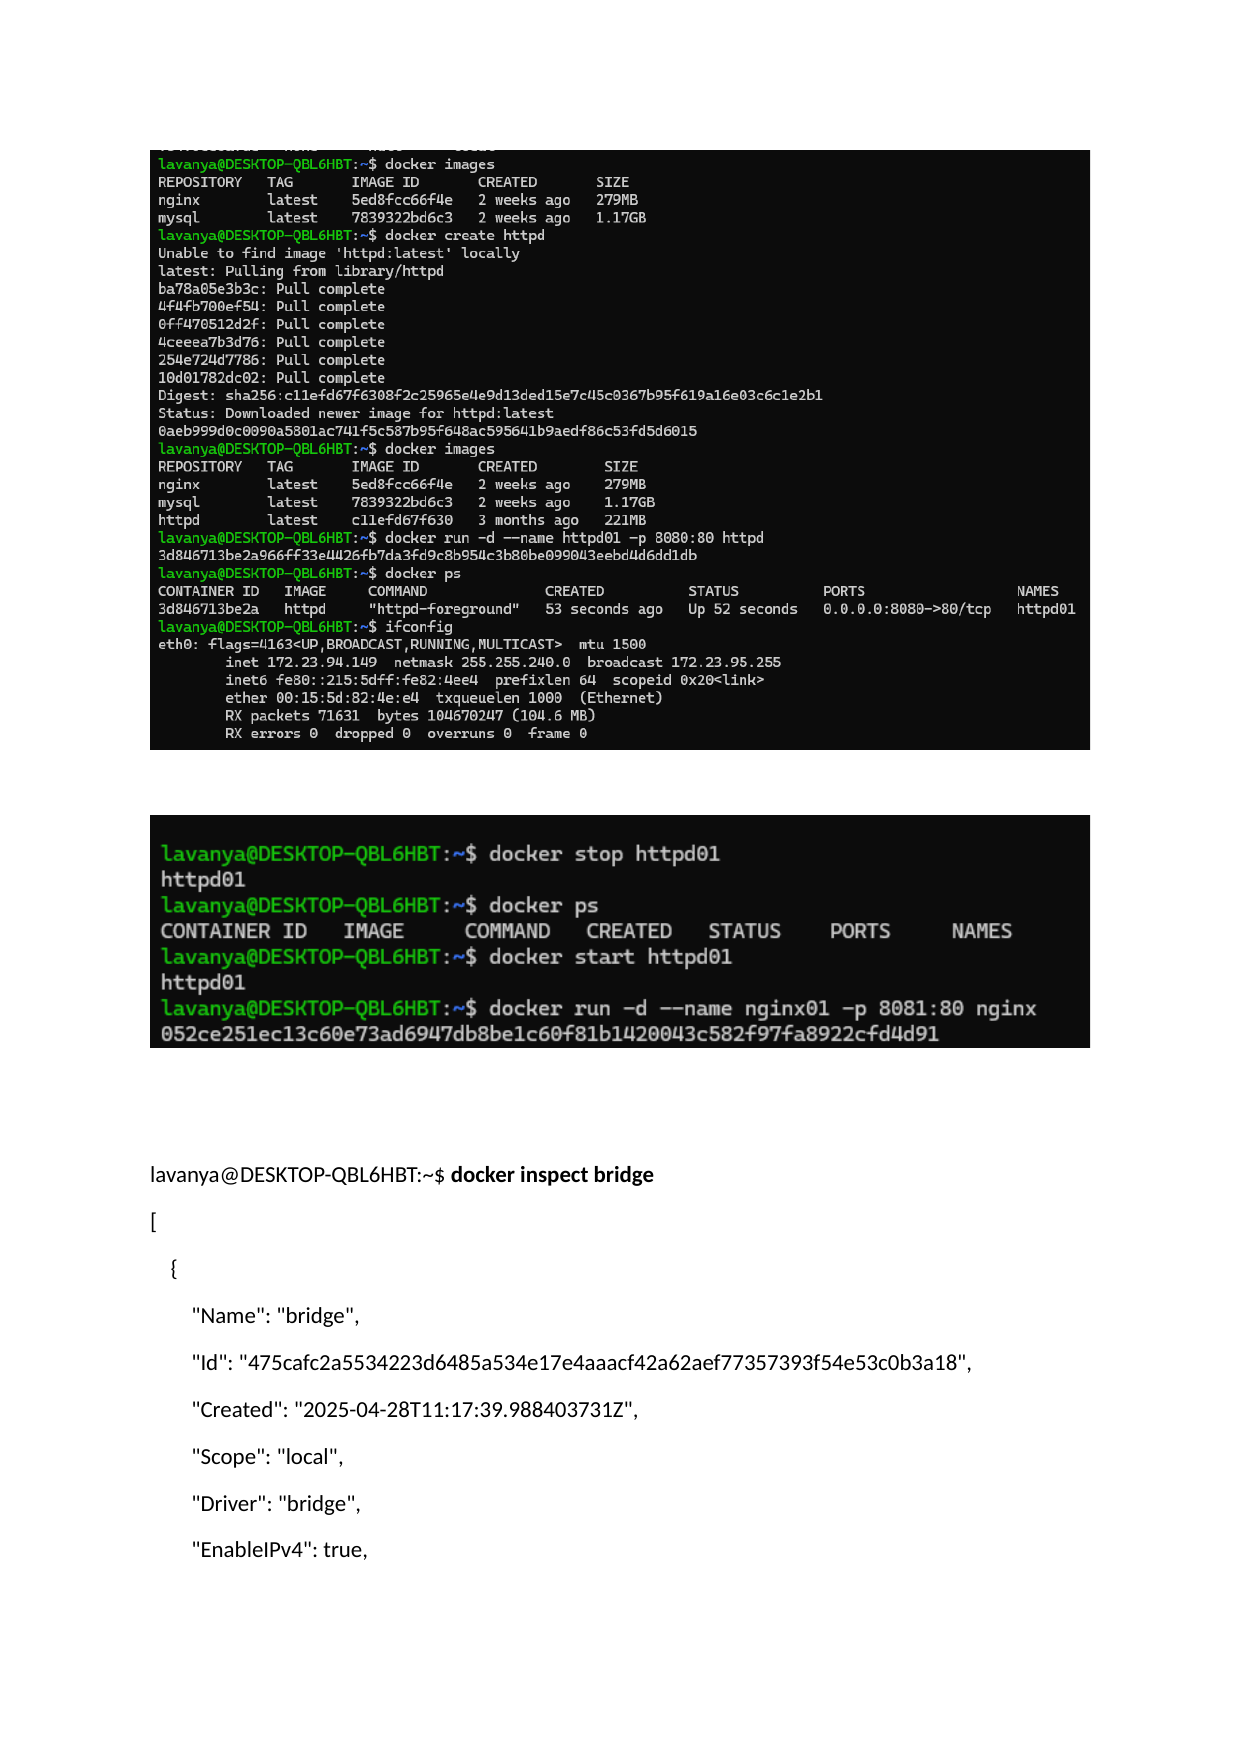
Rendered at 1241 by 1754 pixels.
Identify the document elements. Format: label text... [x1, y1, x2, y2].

text "Created": "2025-04-28T11:17:39.988403731Z", [150, 1395, 1090, 1423]
text "Driver": "bridge", [150, 1489, 1090, 1517]
text lavanya@DESKTOP-QBL6HBT:~$ docker inspect bridge [150, 1161, 1090, 1189]
text { [150, 1254, 1090, 1282]
text "Name": "bridge", [150, 1301, 1090, 1329]
picture [150, 815, 1091, 1048]
text "EnableIPv4": true, [150, 1536, 1090, 1564]
picture [150, 150, 1091, 750]
text "Id": "475cafc2a5534223d6485a534e17e4aaacf42a62aef77357393f54e53c0b3a18", [150, 1348, 1090, 1376]
text "Scope": "local", [150, 1442, 1090, 1470]
text [ [150, 1207, 1090, 1236]
